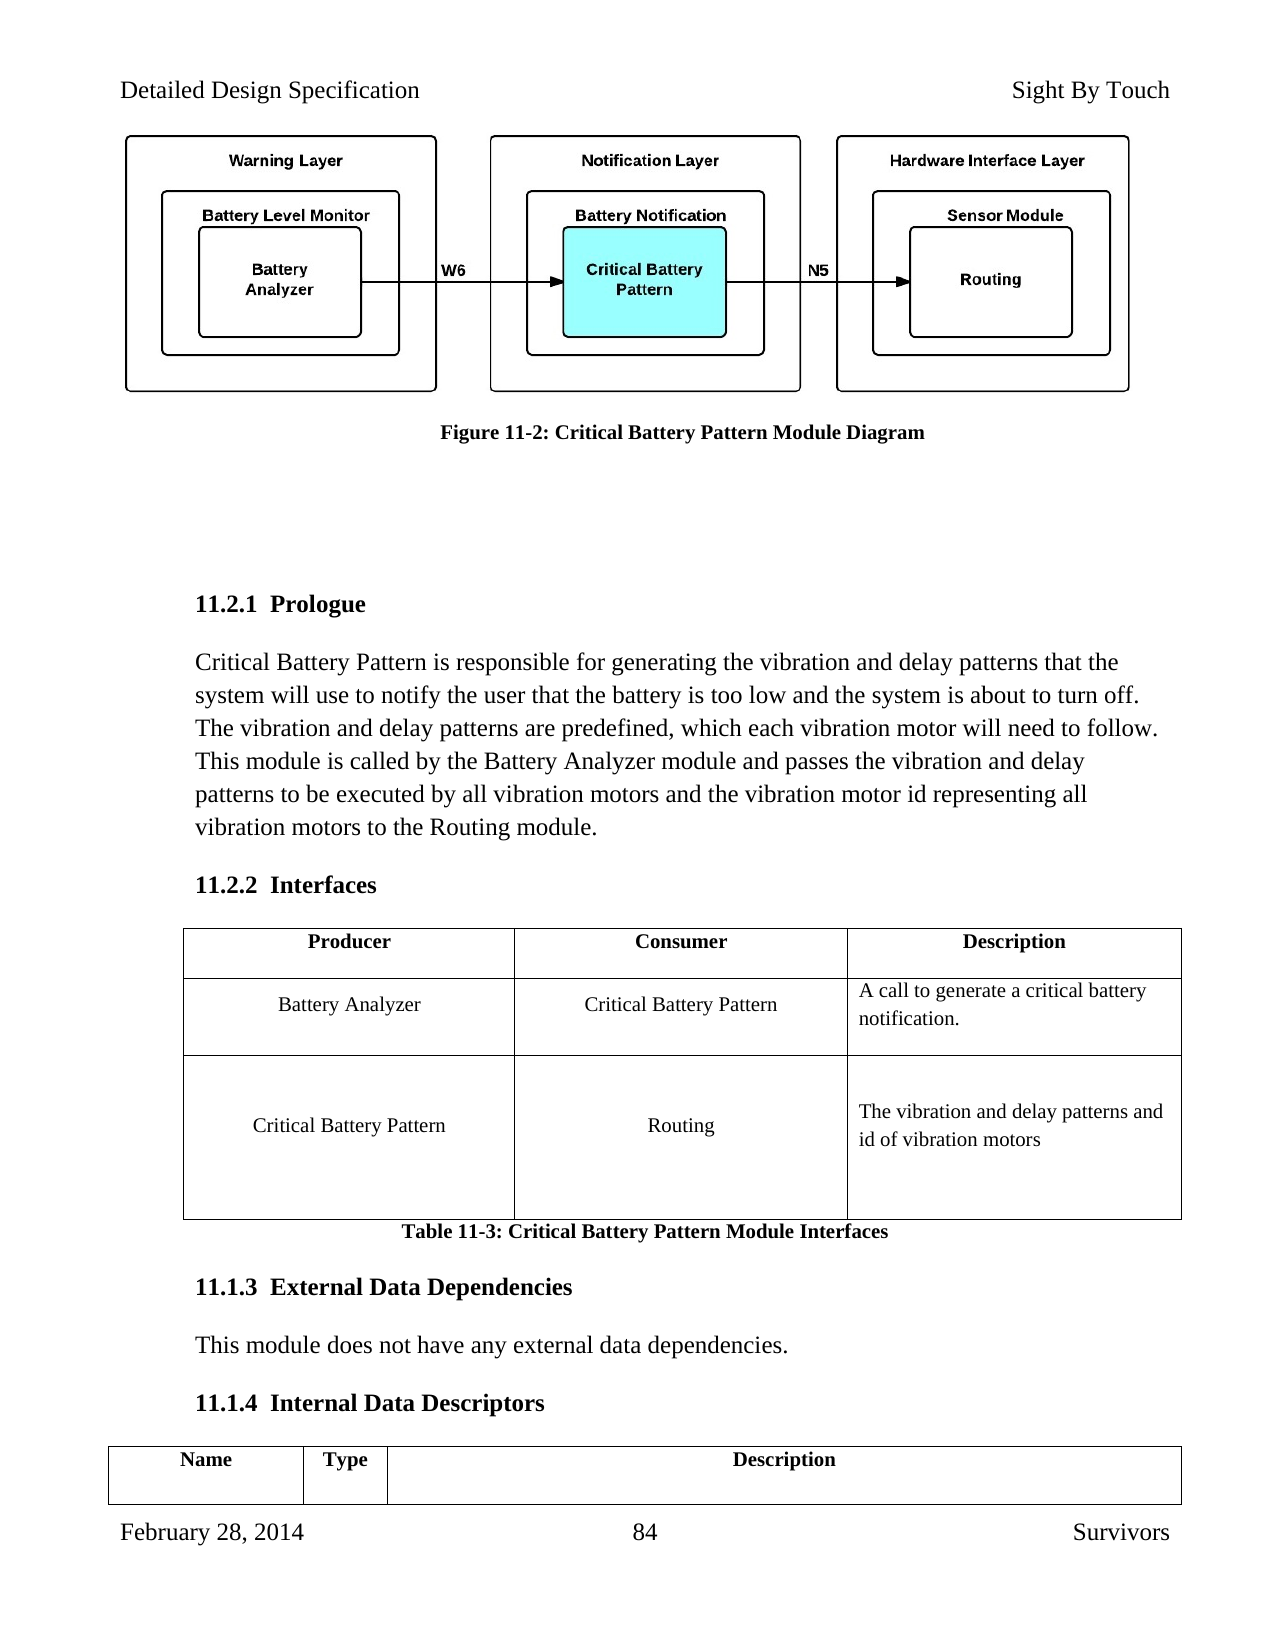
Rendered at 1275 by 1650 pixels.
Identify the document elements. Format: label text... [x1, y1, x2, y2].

table_cell Routing [515, 1056, 847, 1218]
subtitle 11.2.2 Interfaces [195, 870, 1170, 899]
table_cell Critical Battery Pattern [184, 1056, 514, 1218]
table_cell A call to generate a critical battery notification. [848, 979, 1181, 1054]
table_header Producer [184, 929, 514, 977]
subtitle 11.1.4 Internal Data Descriptors [195, 1388, 1170, 1417]
subtitle 11.1.3 External Data Dependencies [195, 1272, 1170, 1301]
table_header Description [848, 929, 1181, 977]
subtitle 11.2.1 Prologue [195, 589, 1170, 617]
table_header Description [388, 1447, 1181, 1504]
table_cell Battery Analyzer [184, 979, 514, 1054]
text Figure 11-2: Critical Battery Pattern Module Diagram [195, 420, 1170, 444]
table_cell Critical Battery Pattern [515, 979, 847, 1054]
table_cell The vibration and delay patterns and id of vibration motors [848, 1056, 1181, 1218]
table_header Name [109, 1447, 303, 1504]
text Table 11-3: Critical Battery Pattern Module Interfaces [120, 1219, 1170, 1243]
picture [120, 132, 1133, 396]
table_header Consumer [515, 929, 847, 977]
text This module does not have any external data dependencies. [195, 1330, 1170, 1359]
text Critical Battery Pattern is responsible for generating the vibration and delay patterns that the system will use to notify the user that the battery is too low and the system is about to turn off. The vibration and delay patterns are predefined, which each vibration motor will need to follow. This module is called by the Battery Analyzer module and passes the vibration and delay patterns to be executed by all vibration motors and the vibration motor id representing all vibration motors to the Routing module. [195, 647, 1170, 841]
table_header Type [304, 1447, 387, 1504]
